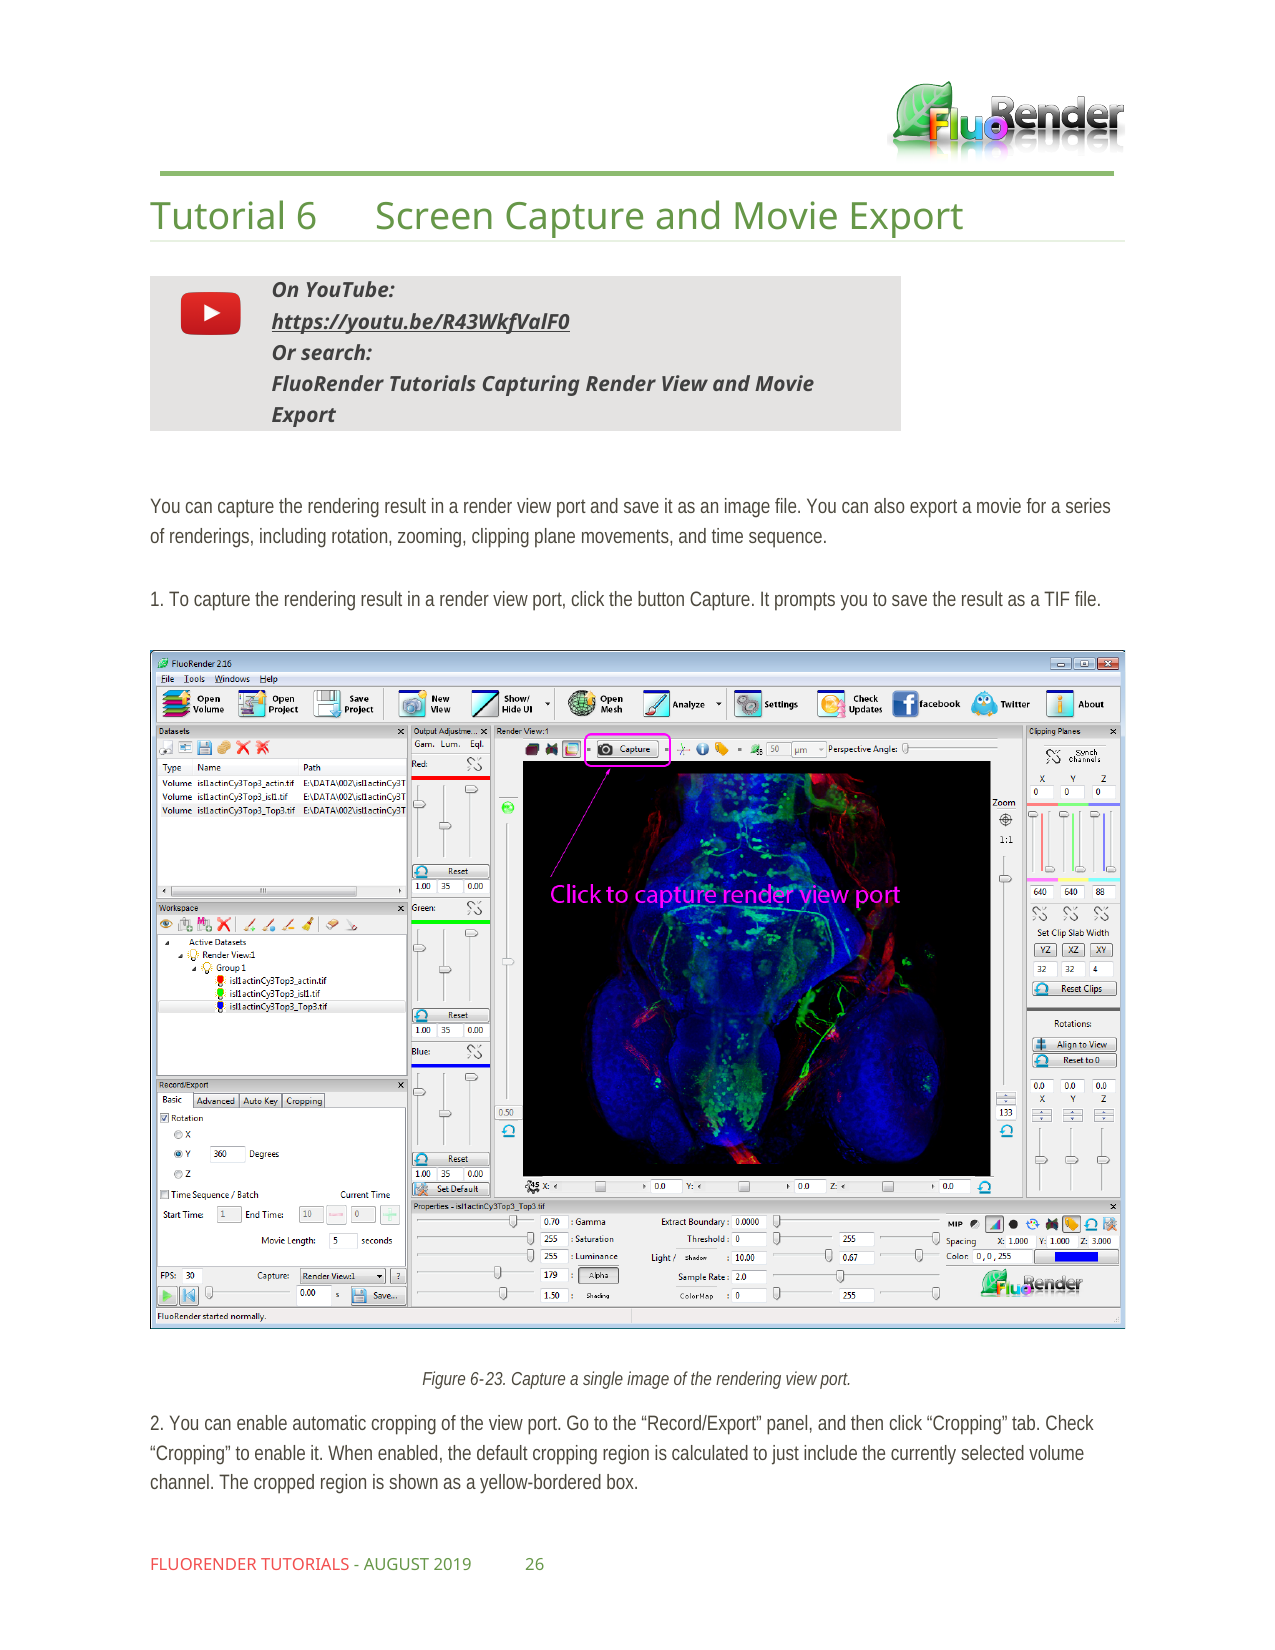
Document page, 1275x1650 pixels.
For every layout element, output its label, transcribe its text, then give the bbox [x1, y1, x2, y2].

text You can capture the rendering result in a render view port and save it as an image file. You can also export a movie for a series of renderings, including rotation, zooming, clipping plane movements, and time sequence. [150, 494, 1125, 548]
picture [887, 75, 1125, 165]
subtitle Screen Capture and Movie Export [150, 189, 1125, 240]
picture [150, 650, 1125, 1329]
text 2. You can enable automatic cropping of the view port. Go to the “Record/Export” panel, and then click “Cropping” tab. Check “Cropping” to enable it. When enabled, the default cropping region is calculated to just include the currently selected volume channel. The cropped region is shown as a yellow-bordered box. [150, 1411, 1125, 1494]
table_header [150, 276, 271, 431]
picture [180, 292, 241, 335]
text 1. To capture the rendering result in a render view port, click the button Capture. It prompts you to save the result as a TIF file. [150, 587, 1125, 611]
table_header On YouTube: https://youtu.be/R43WkfValF0 Or search: FluoRender Tutorials Capturing Render View and Movie Export [271, 276, 901, 431]
